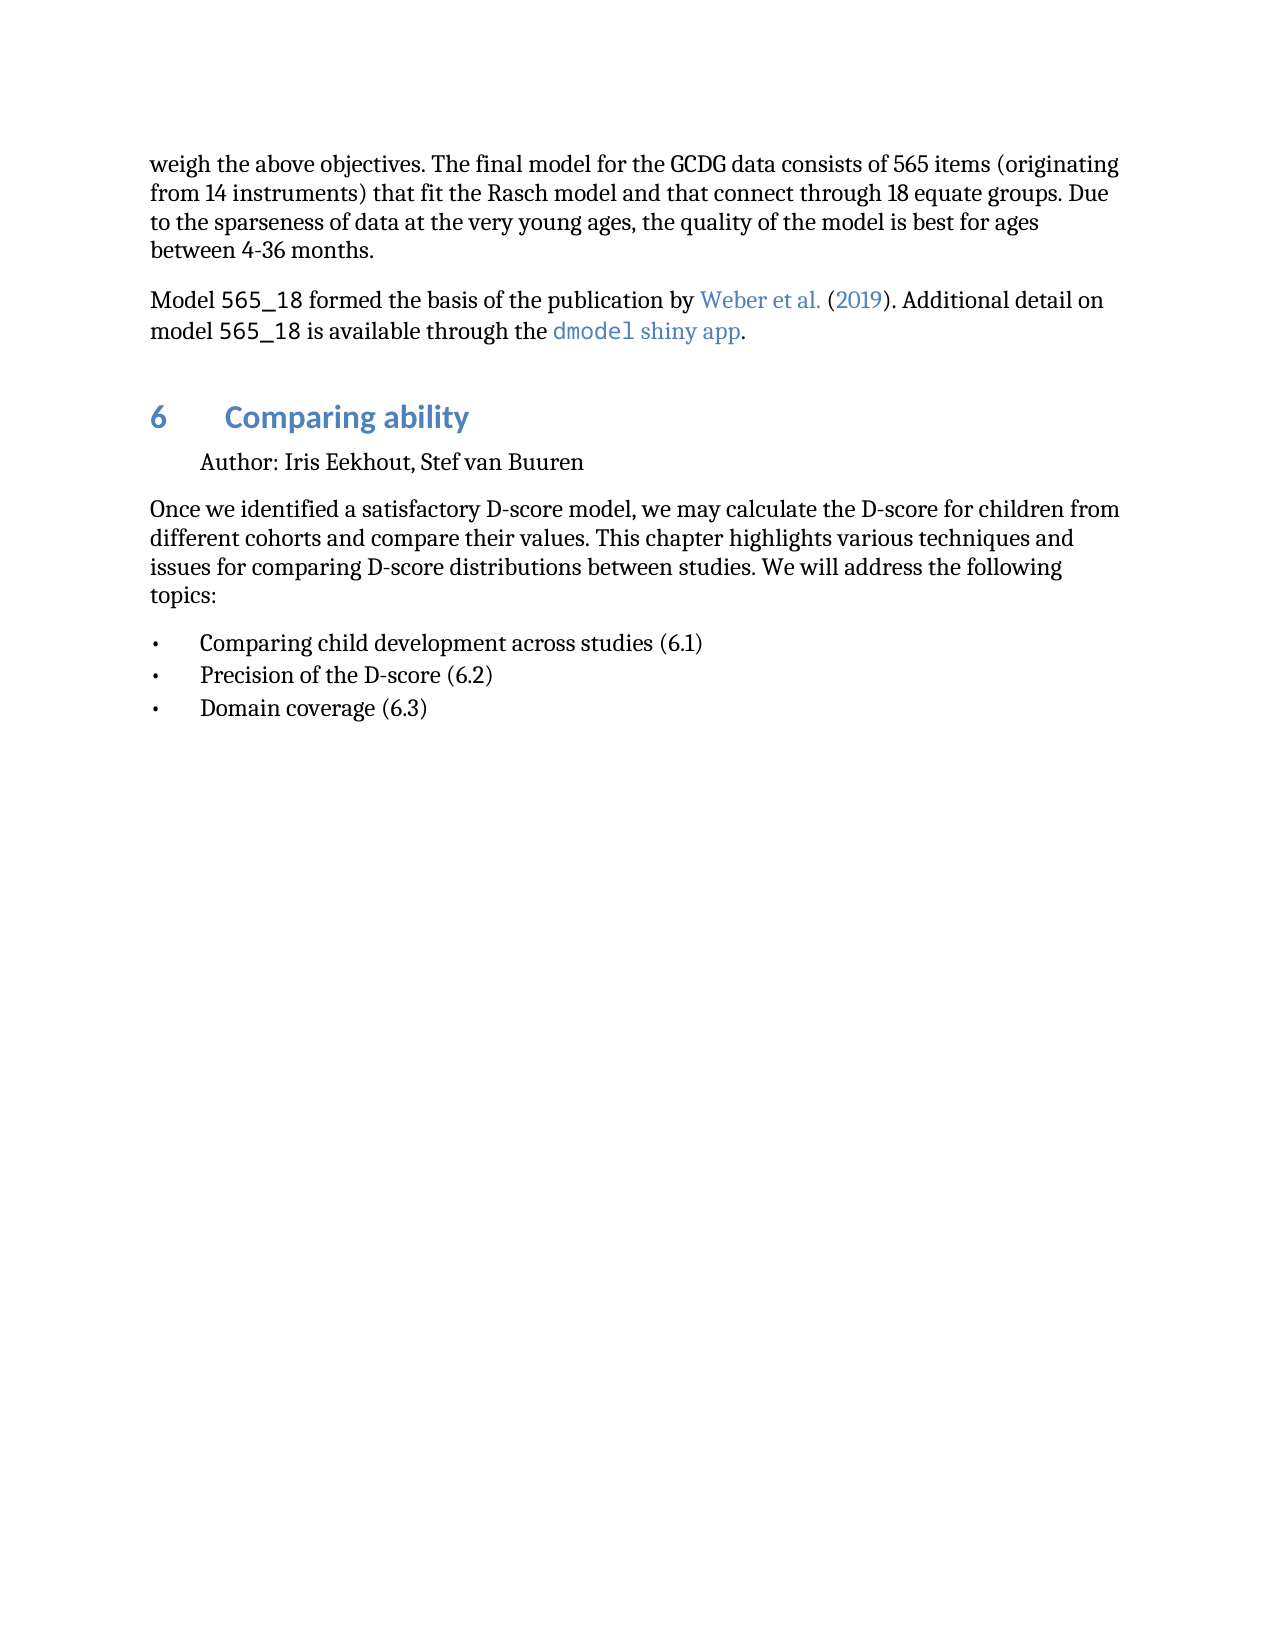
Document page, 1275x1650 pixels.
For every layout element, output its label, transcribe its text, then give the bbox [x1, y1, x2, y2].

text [150, 150, 1125, 265]
list Comparing child development across studies (6.1) [150, 629, 1125, 657]
list Precision of the D-score (6.2) [150, 661, 1125, 690]
subtitle 6 Comparing ability [150, 396, 1125, 437]
text Author: Iris Eekhout, Stef van Buuren [200, 447, 1075, 476]
text Model 565_18 formed the basis of the publication by Weber et al. (2019). Additional detail on model 565_18 is available through the dmodel shiny app. [150, 284, 1125, 346]
list Domain coverage (6.3) [150, 694, 1125, 722]
text Once we identified a satisfactory D-score model, we may calculate the D-score for children from different cohorts and compare their values. This chapter highlights various techniques and issues for comparing D-score distributions between studies. We will address the following topics: [150, 495, 1125, 610]
